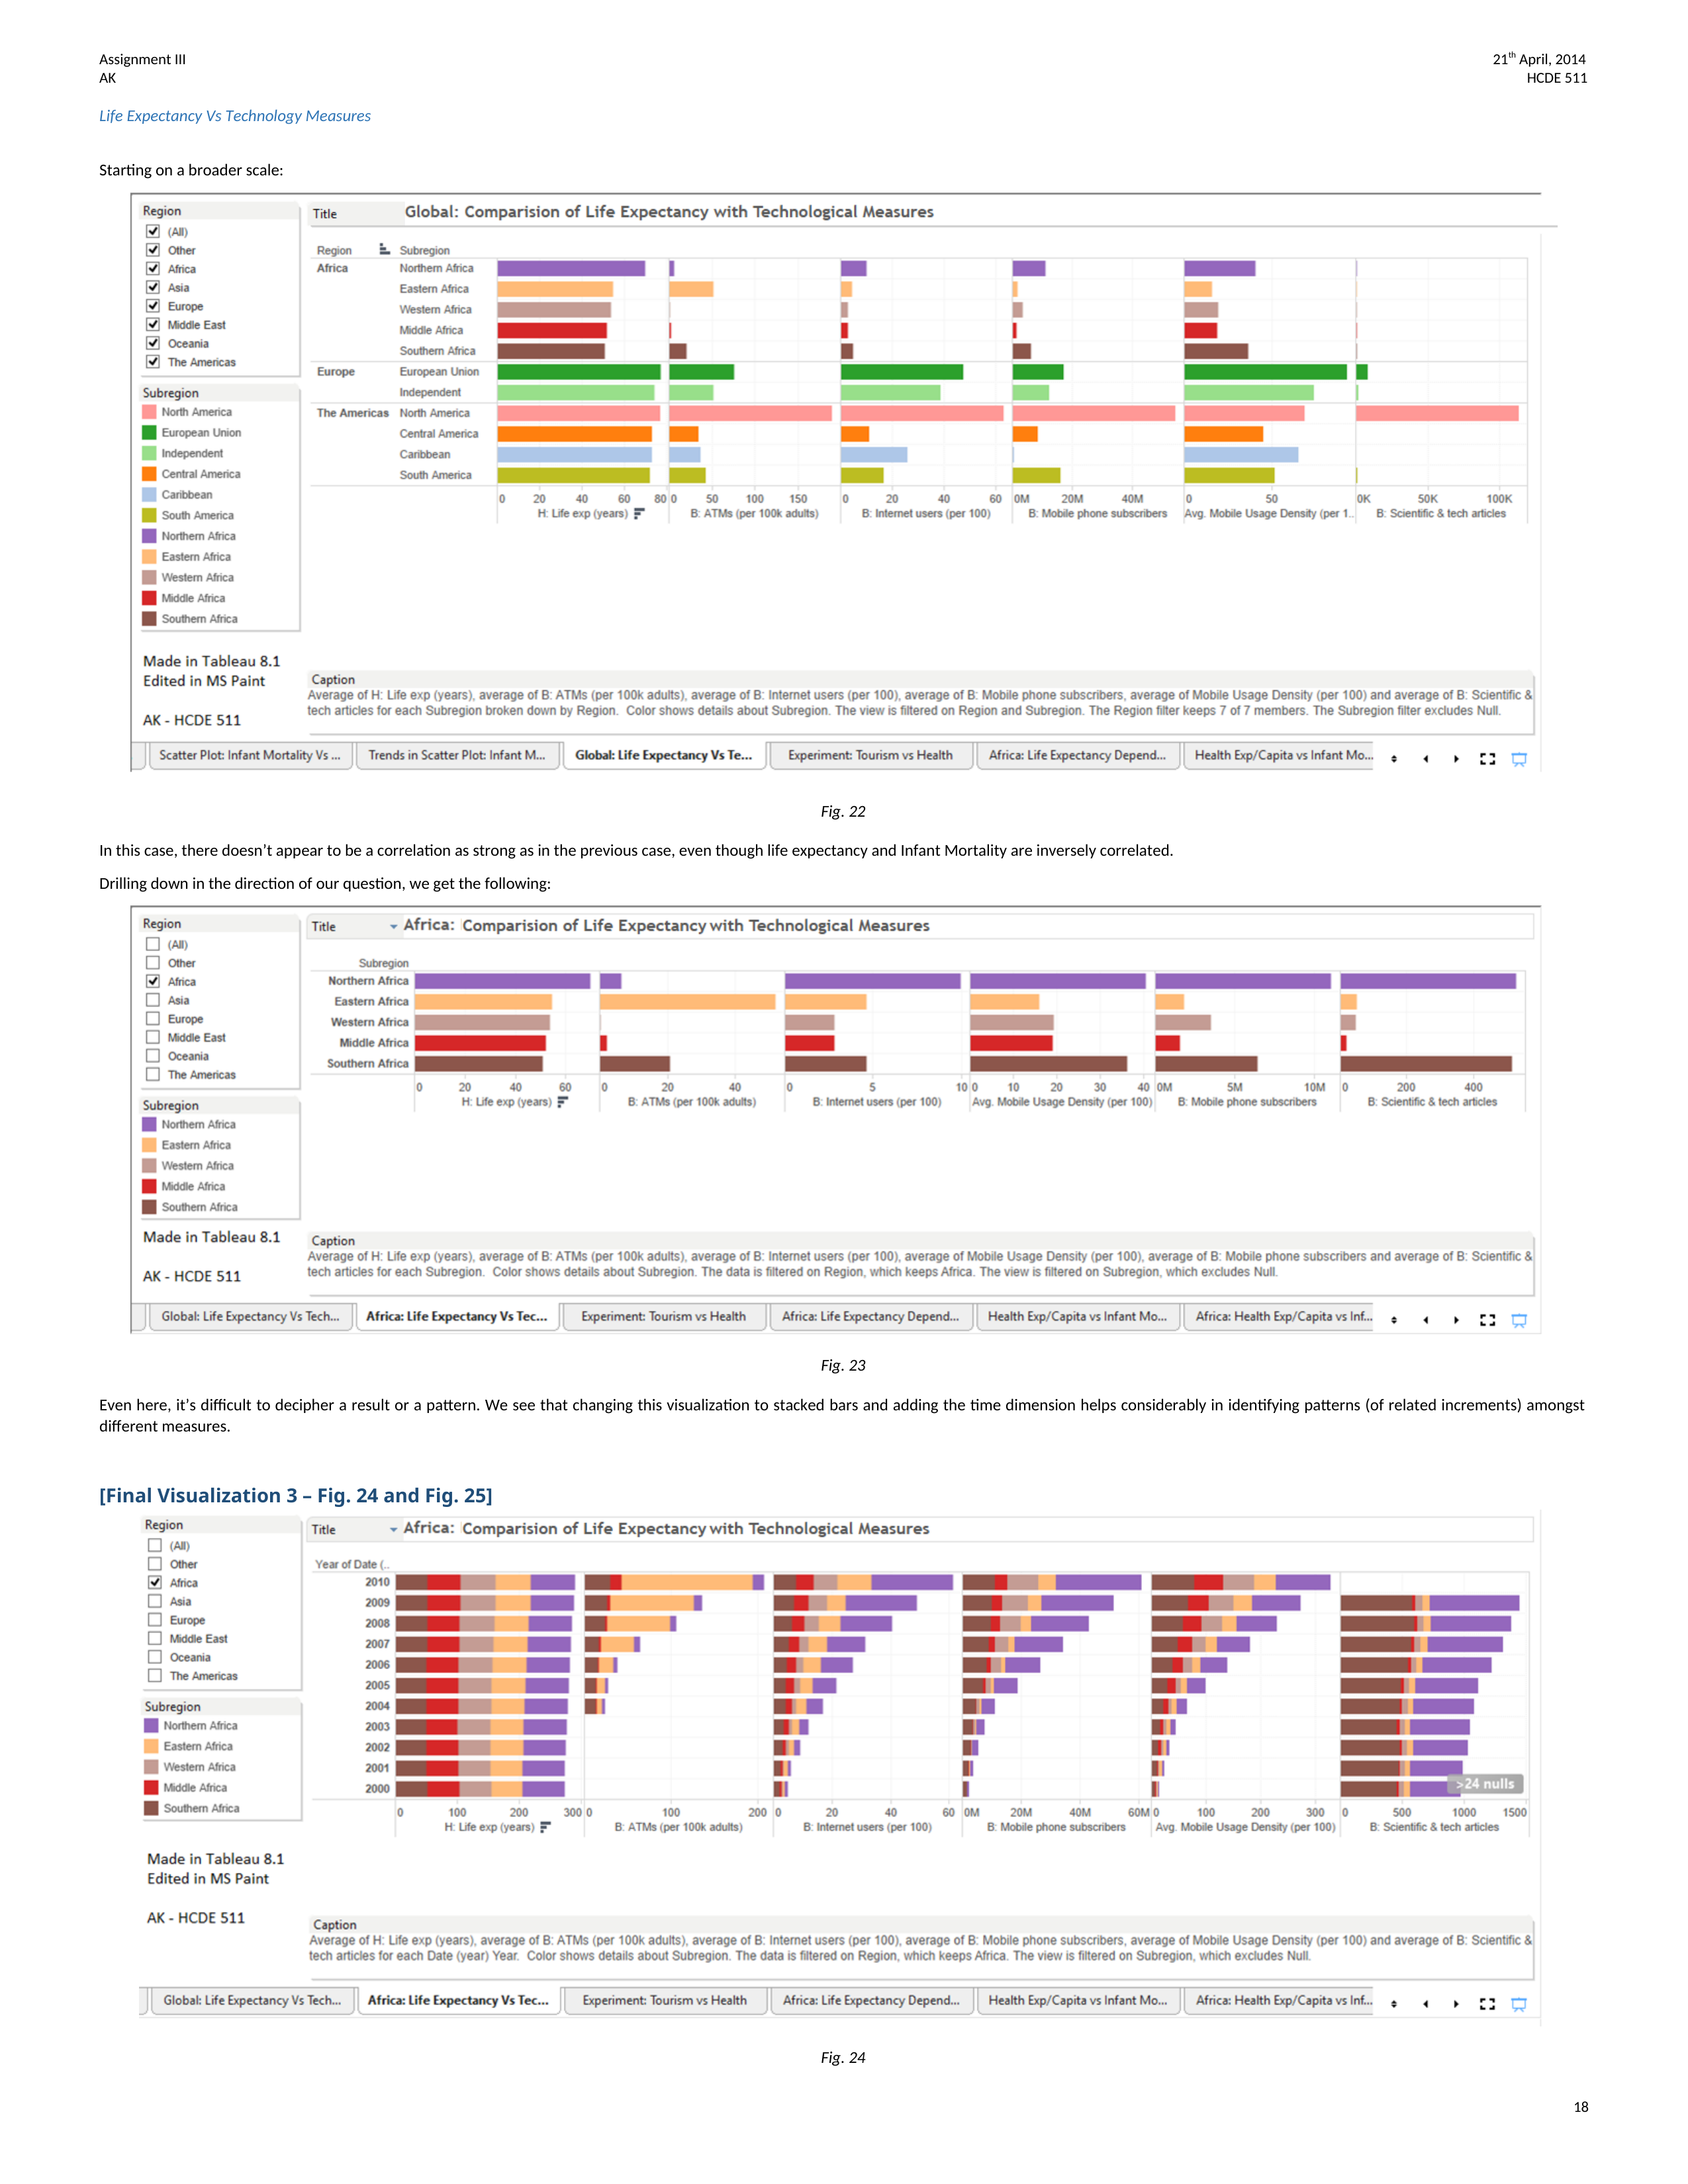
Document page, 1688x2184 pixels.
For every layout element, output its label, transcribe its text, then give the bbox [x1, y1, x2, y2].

subtitle [Final Visualization 3 – Fig. 24 and Fig. 25] [99, 1482, 1589, 1508]
text Starting on a broader scale: [99, 160, 1589, 180]
text Fig. 23 [99, 1355, 1589, 1375]
picture [139, 1510, 1549, 2026]
text Fig. 22 [99, 801, 1589, 821]
picture [130, 905, 1558, 1334]
subtitle Life Expectancy Vs Technology Measures [99, 105, 1589, 125]
text Drilling down in the direction of our question, we get the following: [99, 873, 1589, 893]
text Even here, it’s difficult to decipher a result or a pattern. We see that changing this visualization to stacked bars and adding the time dimension helps considerably in identifying patterns (of related increments) amongst different measures. [99, 1394, 1589, 1436]
text In this case, there doesn’t appear to be a correlation as strong as in the previous case, even though life expectancy and Infant Mortality are inversely correlated. [99, 841, 1589, 860]
text Fig. 24 [99, 2047, 1589, 2067]
picture [130, 193, 1558, 780]
